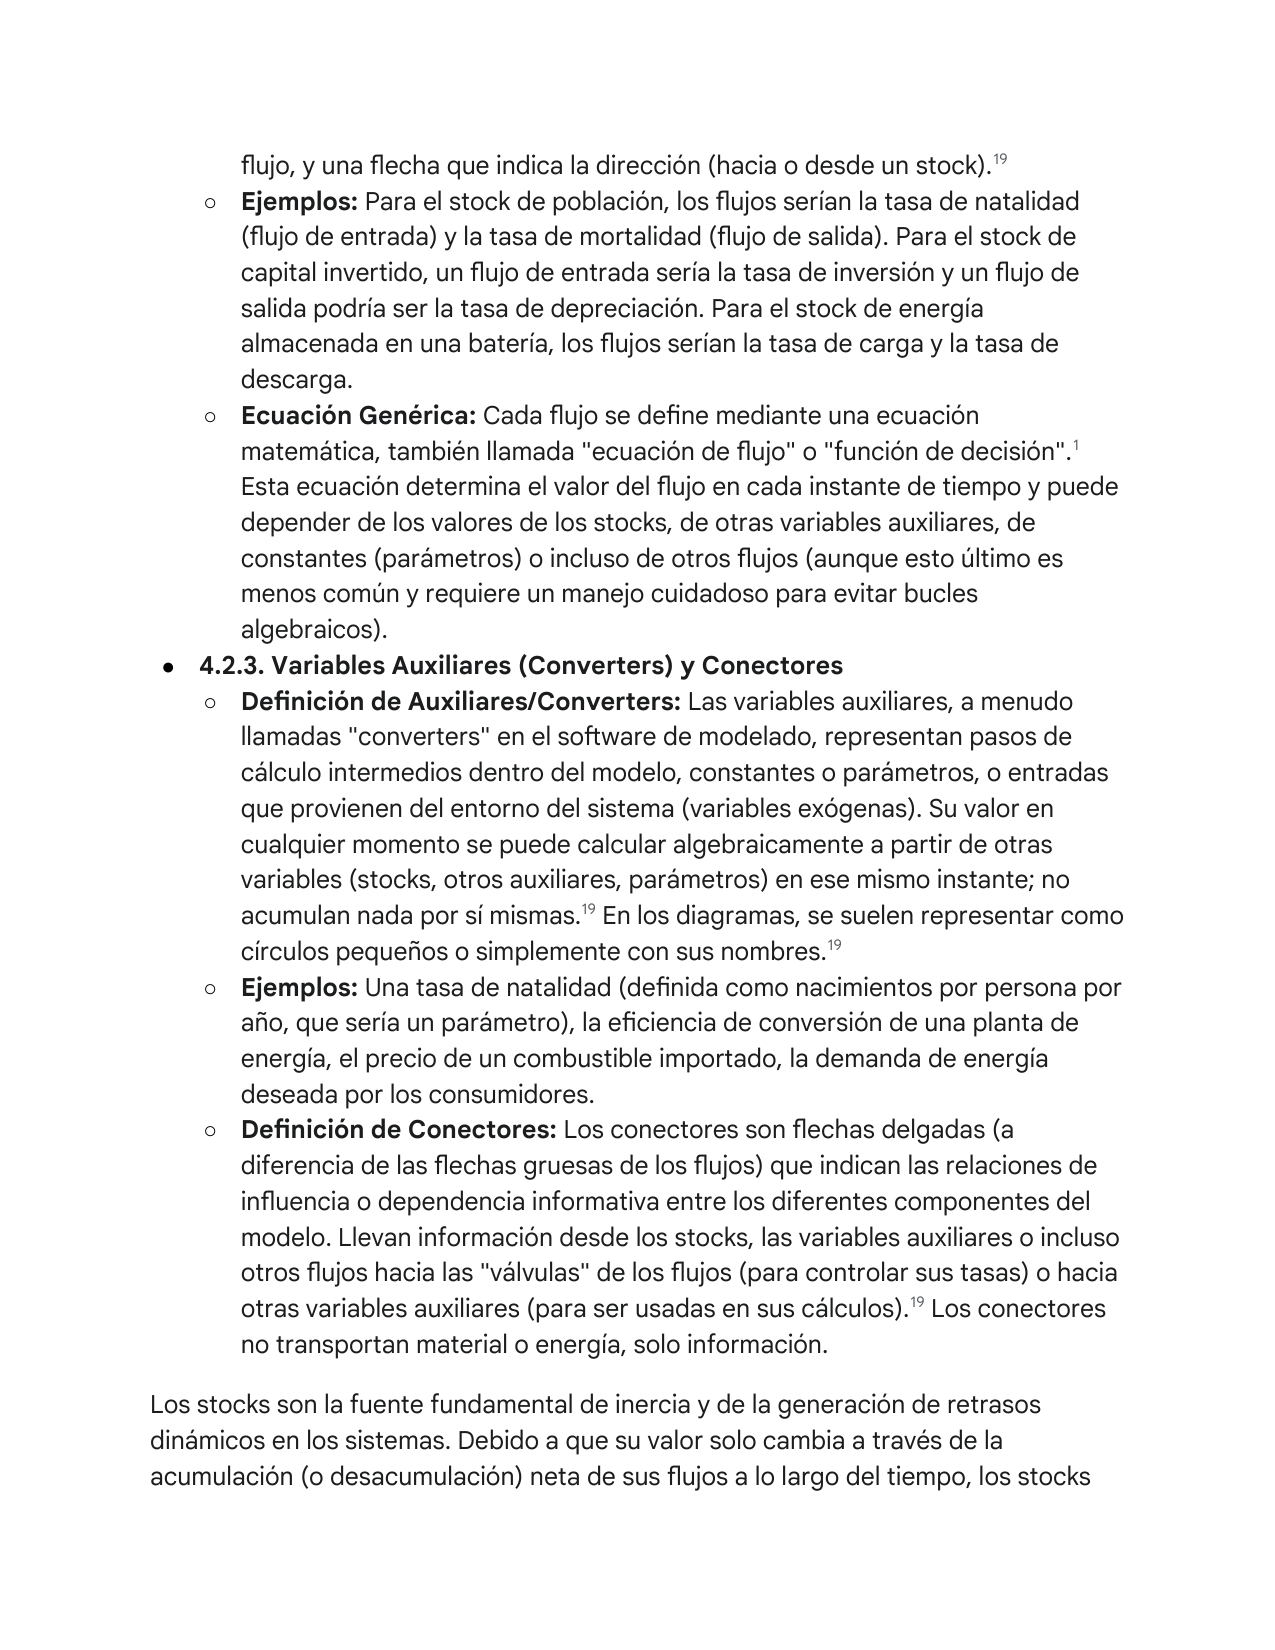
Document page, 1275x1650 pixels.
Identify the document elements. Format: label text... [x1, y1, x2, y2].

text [150, 1390, 1125, 1493]
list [203, 150, 1125, 181]
list Definición de Conectores: Los conectores son flechas delgadas (a diferencia de las flechas gruesas de los flujos) que indican las relaciones de influencia o dependencia informativa entre los diferentes componentes del modelo. Llevan información desde los stocks, las variables auxiliares o incluso otros flujos hacia las "válvulas" de los flujos (para controlar sus tasas) o hacia otras variables auxiliares (para ser usadas en sus cálculos).19 Los conectores no transportan material o energía, solo información. [203, 1115, 1125, 1360]
list 4.2.3. Variables Auxiliares (Converters) y Conectores [161, 650, 1125, 682]
list Ejemplos: Para el stock de población, los flujos serían la tasa de natalidad (flujo de entrada) y la tasa de mortalidad (flujo de salida). Para el stock de capital invertido, un flujo de entrada sería la tasa de inversión y un flujo de salida podría ser la tasa de depreciación. Para el stock de energía almacenada en una batería, los flujos serían la tasa de carga y la tasa de descarga. [203, 186, 1125, 396]
list Ecuación Genérica: Cada flujo se define mediante una ecuación matemática, también llamada "ecuación de flujo" o "función de decisión".1 Esta ecuación determina el valor del flujo en cada instante de tiempo y puede depender de los valores de los stocks, de otras variables auxiliares, de constantes (parámetros) o incluso de otros flujos (aunque esto último es menos común y requiere un manejo cuidadoso para evitar bucles algebraicos). [203, 400, 1125, 646]
list Ejemplos: Una tasa de natalidad (definida como nacimientos por persona por año, que sería un parámetro), la eficiencia de conversión de una planta de energía, el precio de un combustible importado, la demanda de energía deseada por los consumidores. [203, 972, 1125, 1110]
list Definición de Auxiliares/Converters: Las variables auxiliares, a menudo llamadas "converters" en el software de modelado, representan pasos de cálculo intermedios dentro del modelo, constantes o parámetros, o entradas que provienen del entorno del sistema (variables exógenas). Su valor en cualquier momento se puede calcular algebraicamente a partir de otras variables (stocks, otros auxiliares, parámetros) en ese mismo instante; no acumulan nada por sí mismas.19 En los diagramas, se suelen representar como círculos pequeños o simplemente con sus nombres.19 [203, 686, 1125, 967]
